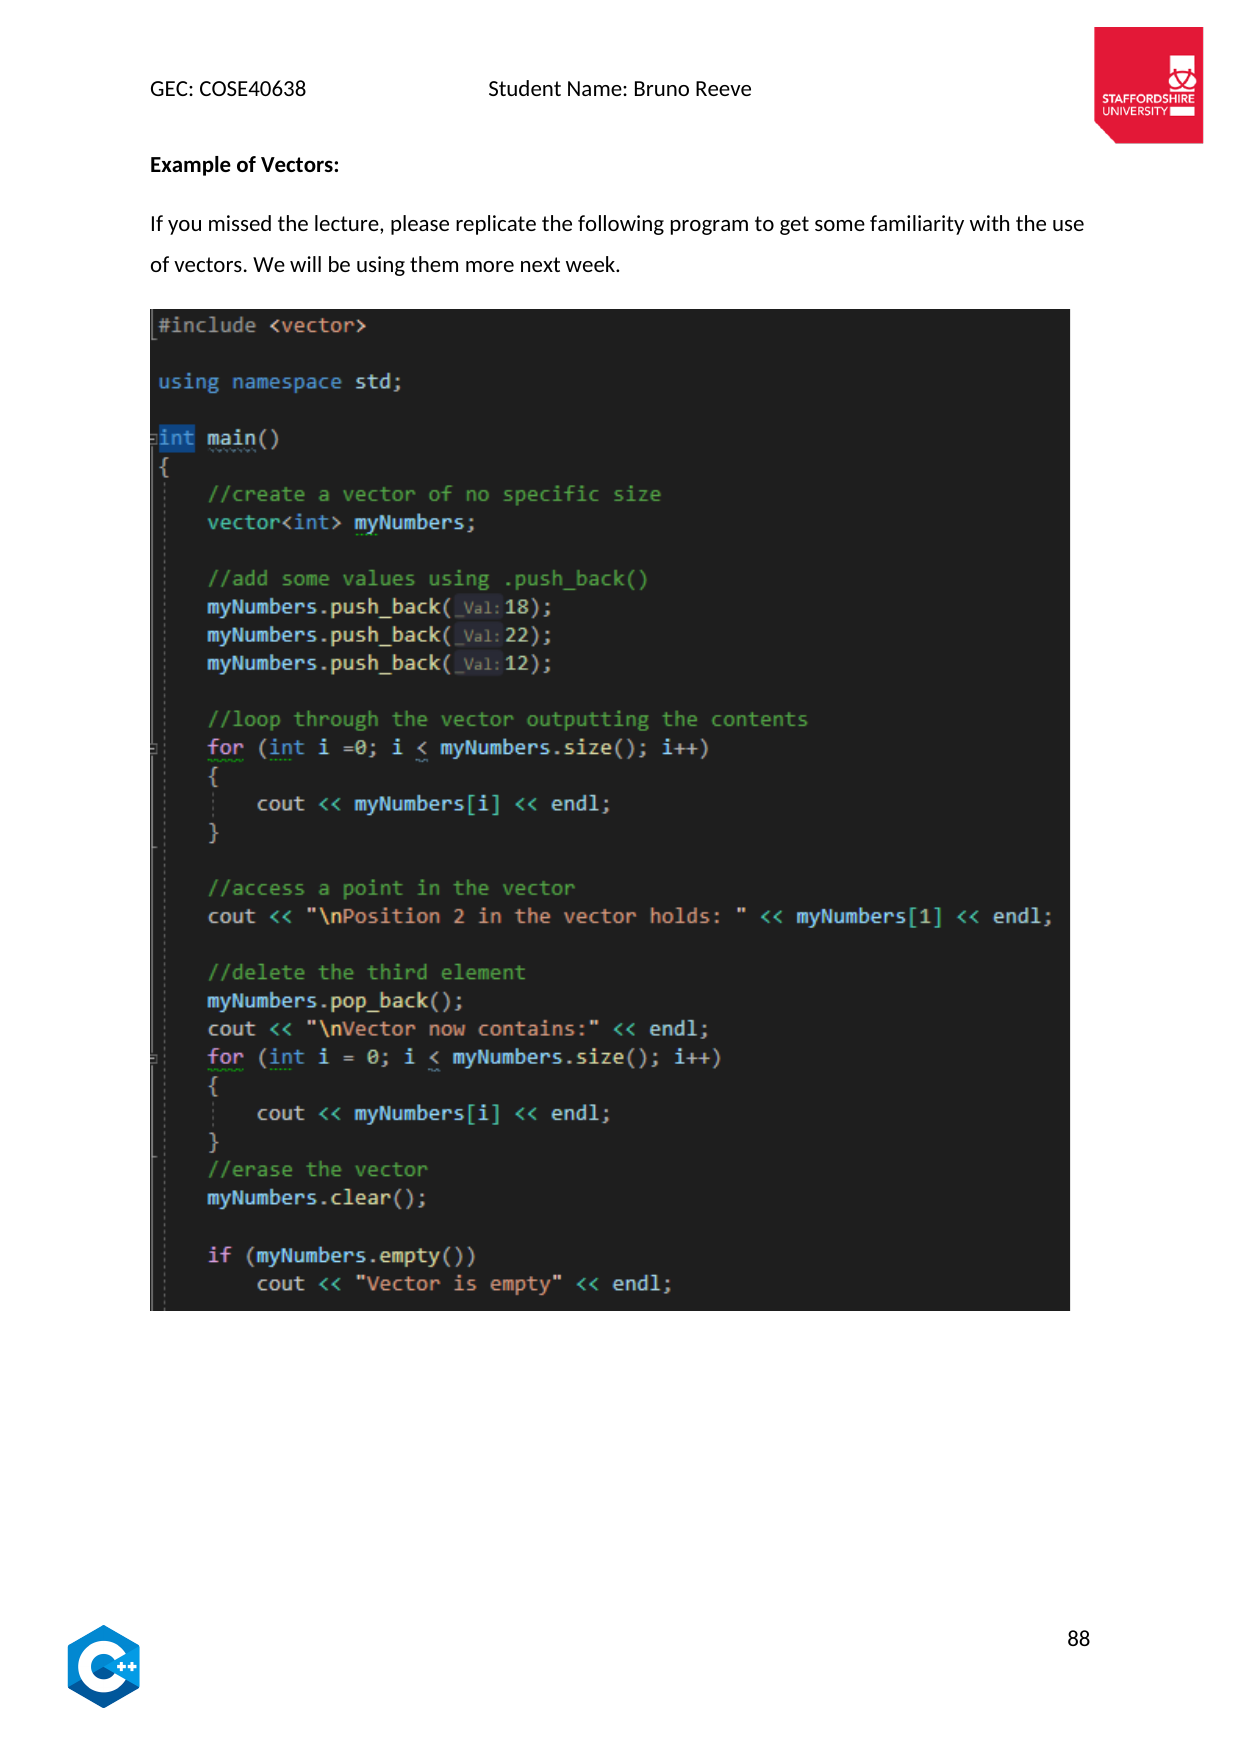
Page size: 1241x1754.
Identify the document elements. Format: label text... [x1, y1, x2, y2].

picture [150, 309, 1071, 1311]
picture [1088, 27, 1209, 148]
text If you missed the lecture, please replicate the following program to get some familiarity with the use of vectors. We will be using them more next week. [150, 209, 1090, 279]
text Example of Vectors: [150, 150, 1090, 178]
picture [53, 1625, 150, 1708]
